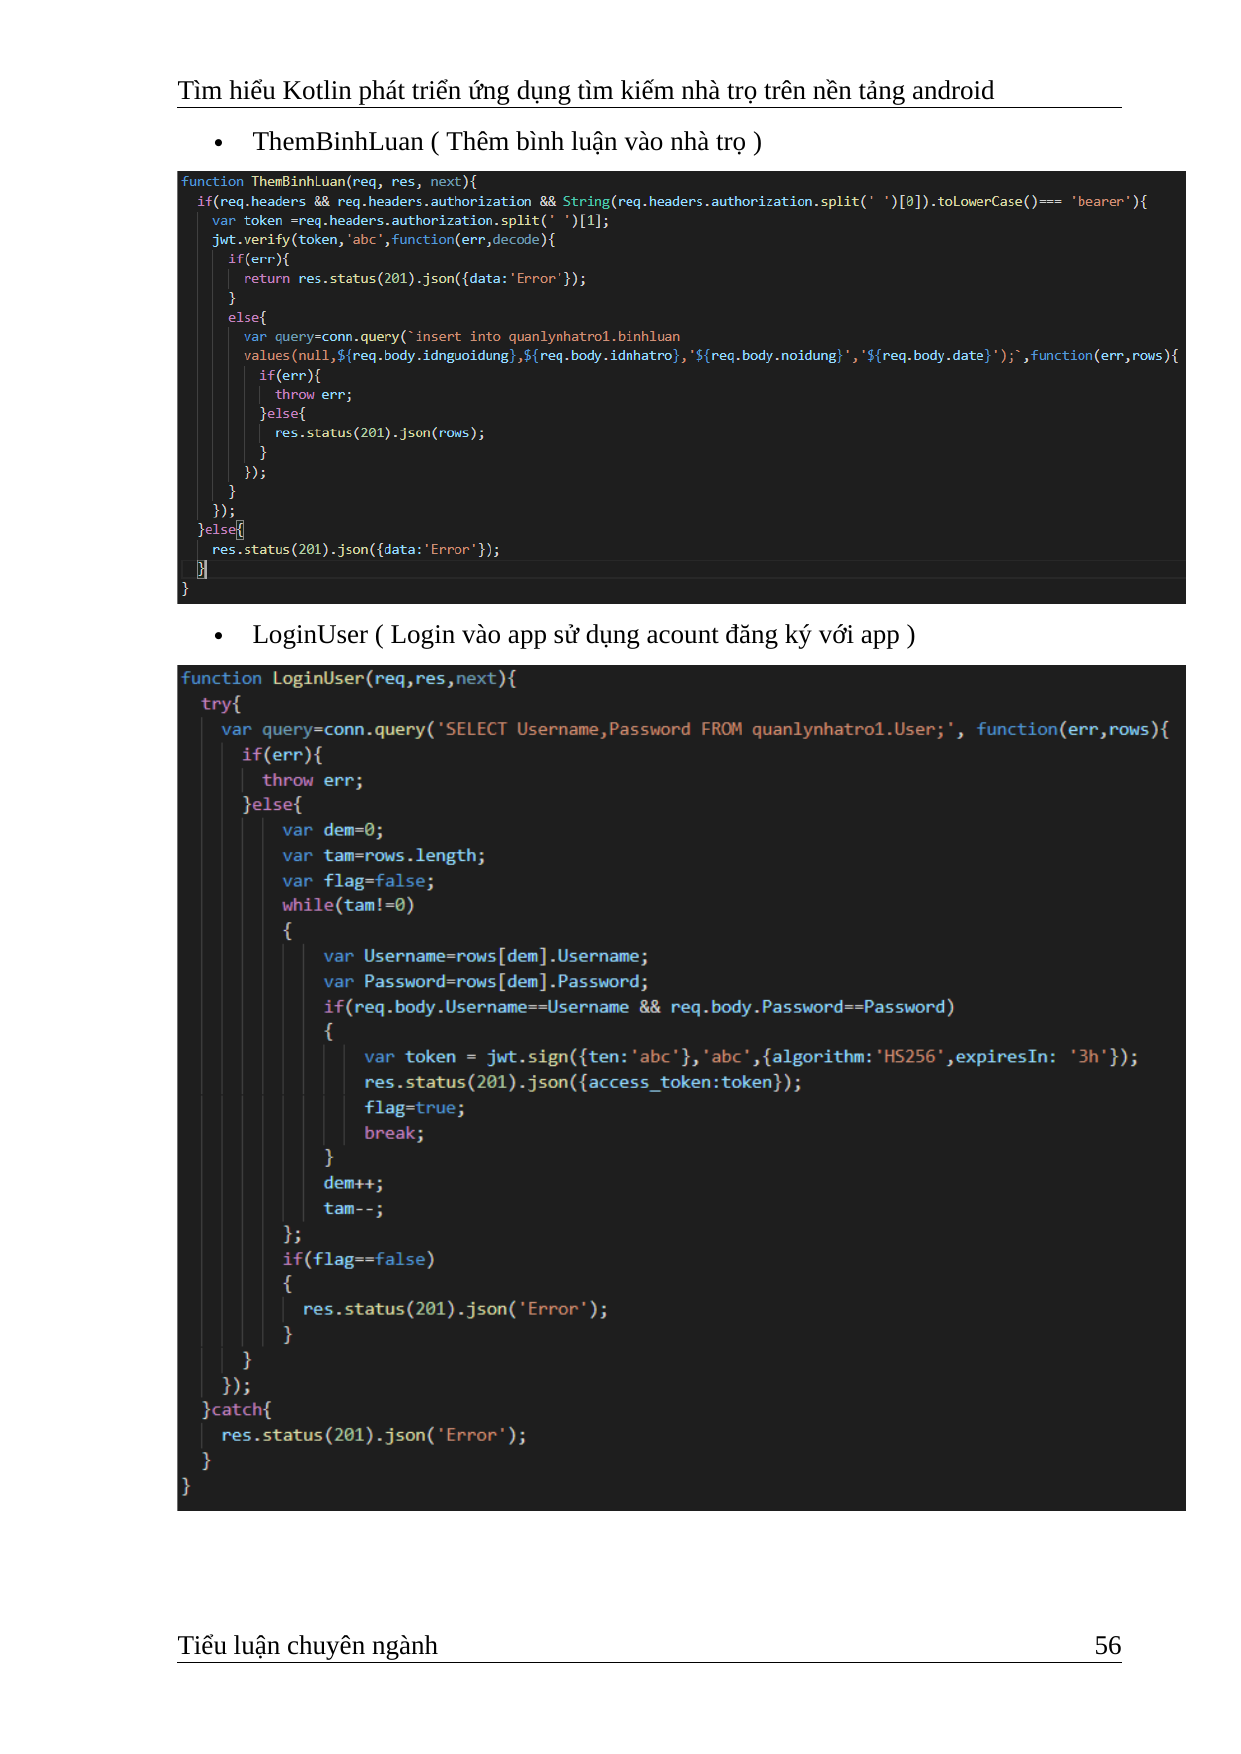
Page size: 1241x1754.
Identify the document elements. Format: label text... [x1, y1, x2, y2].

picture [177, 665, 1186, 1511]
list LoginUser ( Login vào app sử dụng acount đăng ký với app ) [215, 619, 1122, 650]
list ThemBinhLuan ( Thêm bình luận vào nhà trọ ) [215, 125, 1122, 156]
picture [177, 171, 1186, 604]
